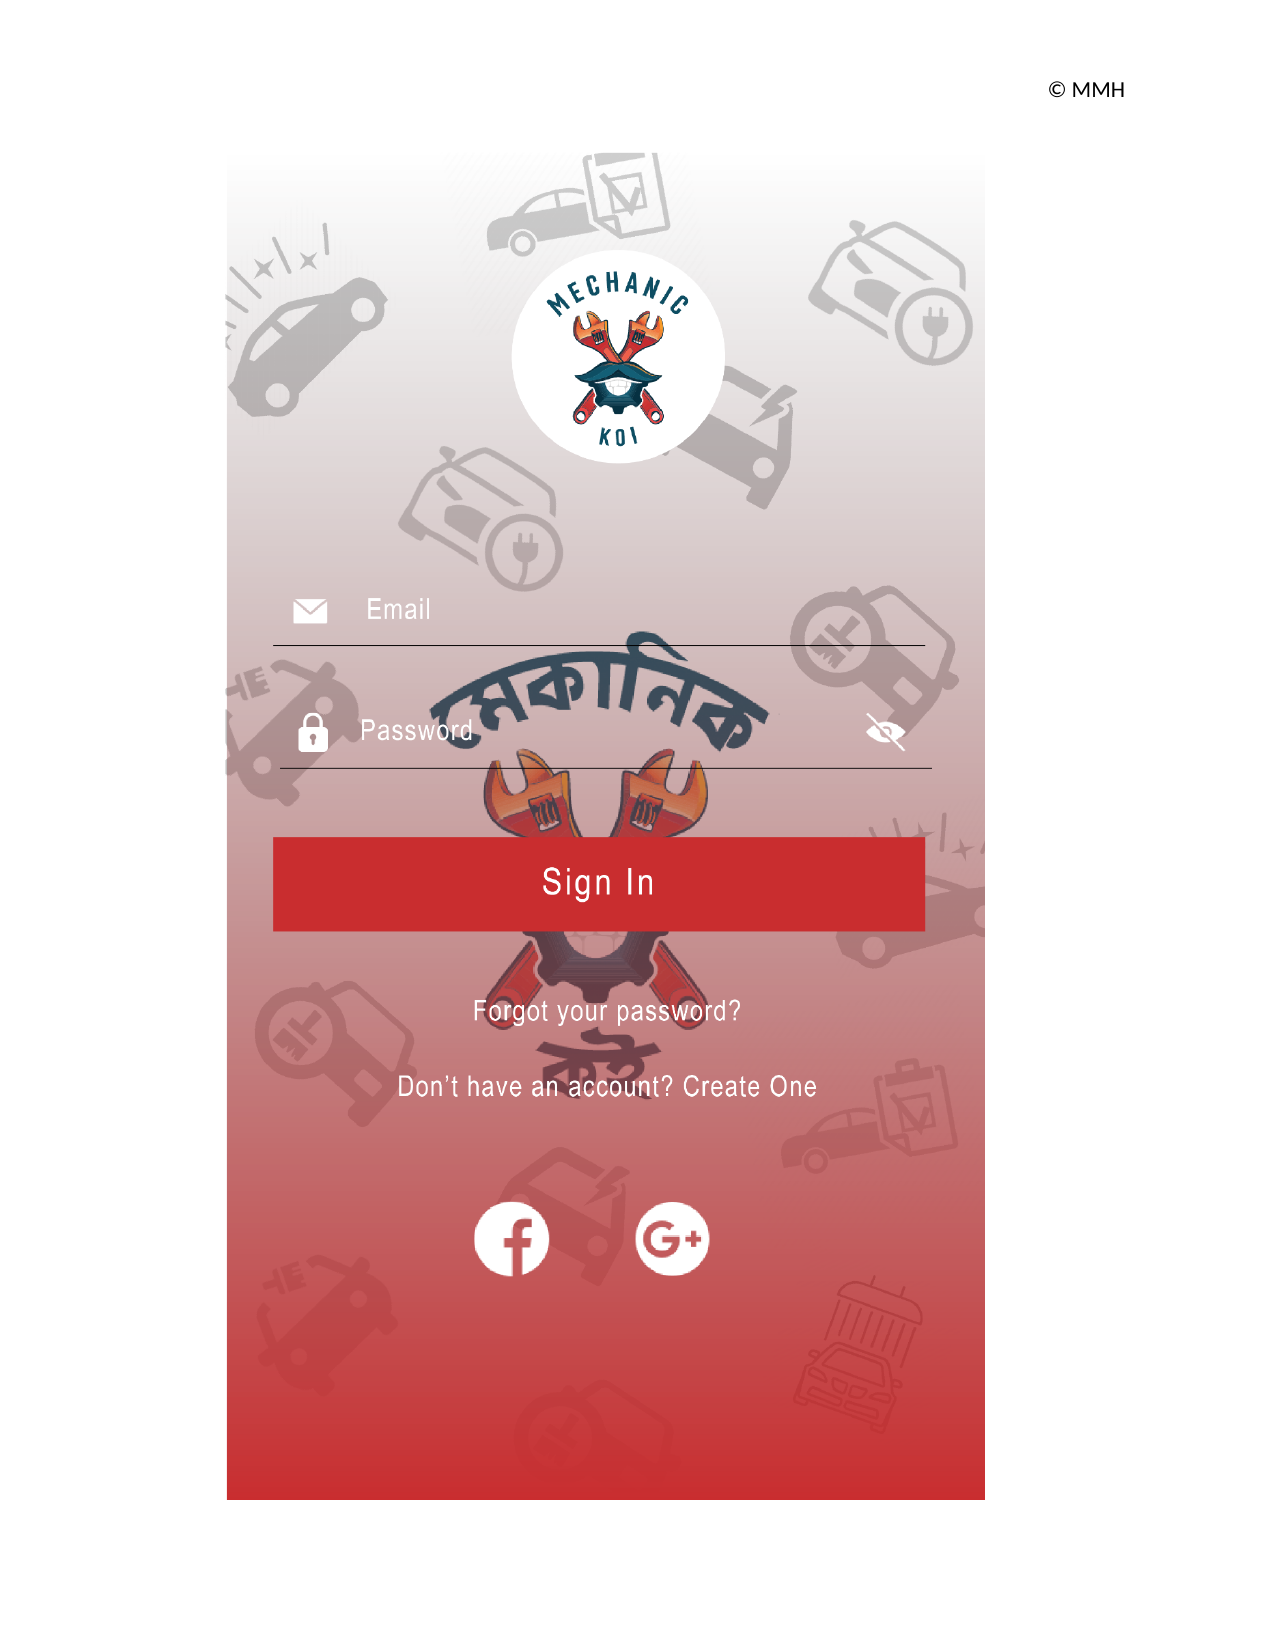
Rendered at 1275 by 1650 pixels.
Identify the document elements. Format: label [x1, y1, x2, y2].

picture [225, 150, 985, 1500]
